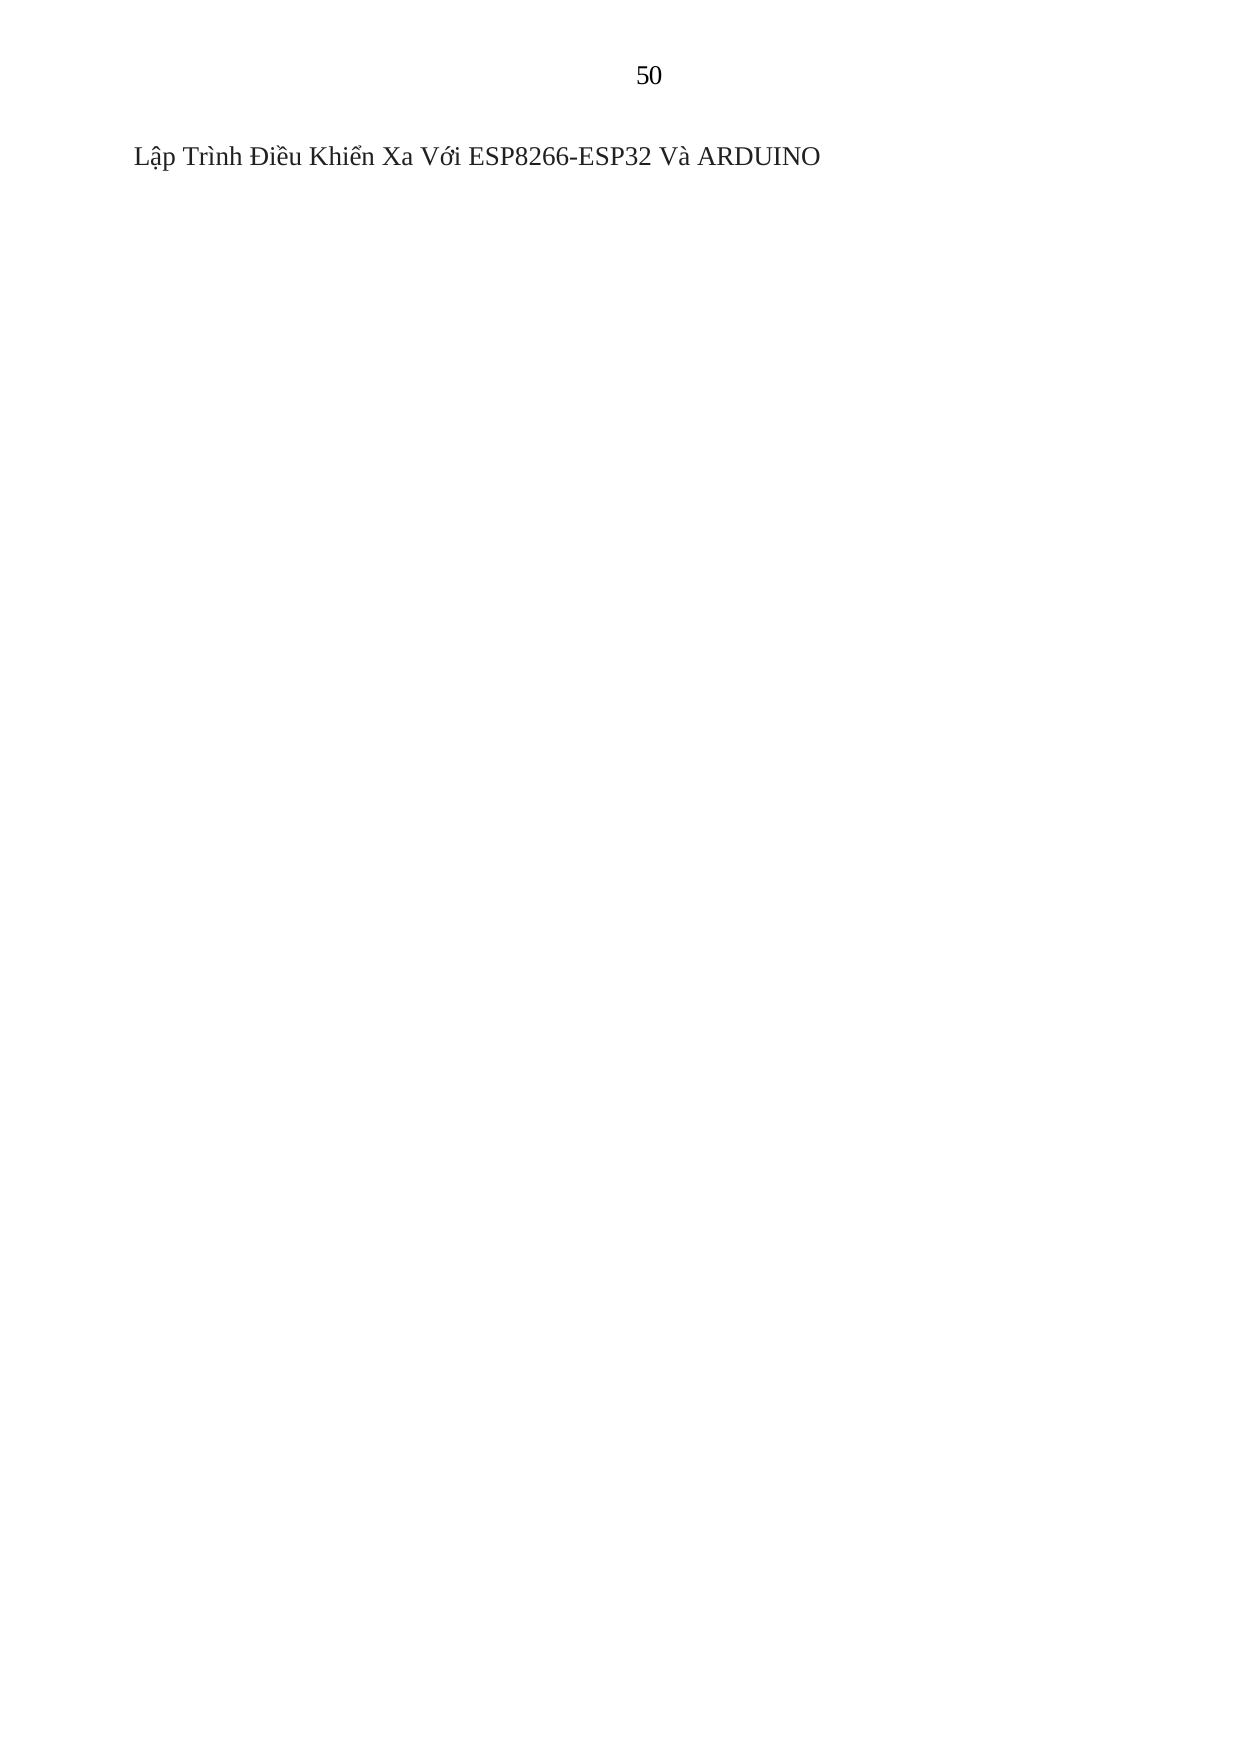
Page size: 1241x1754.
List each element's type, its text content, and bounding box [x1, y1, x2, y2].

text Lập Trình Điều Khiển Xa Với ESP8266-ESP32 Và ARDUINO [133, 140, 1211, 171]
